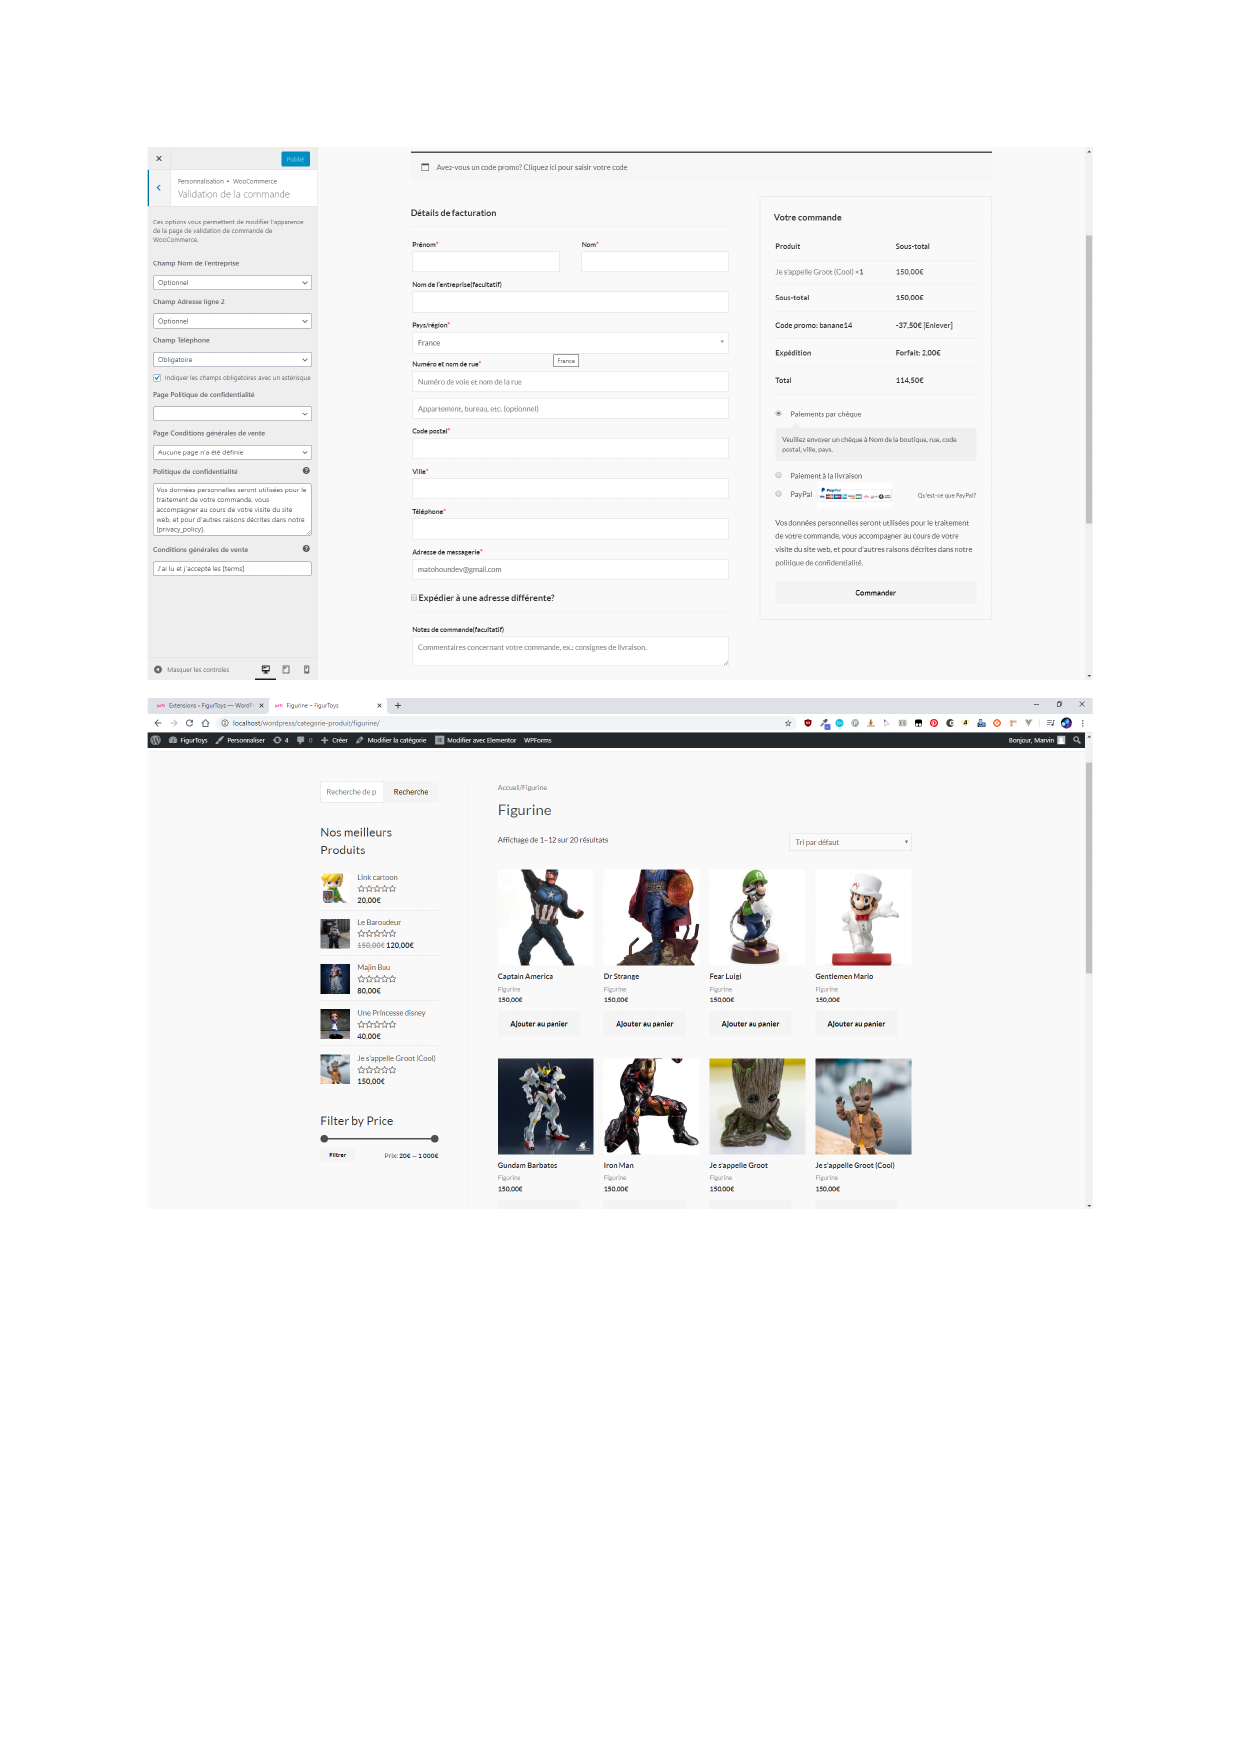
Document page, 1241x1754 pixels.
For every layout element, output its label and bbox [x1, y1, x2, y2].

picture [147, 698, 1093, 1209]
picture [147, 147, 1093, 680]
